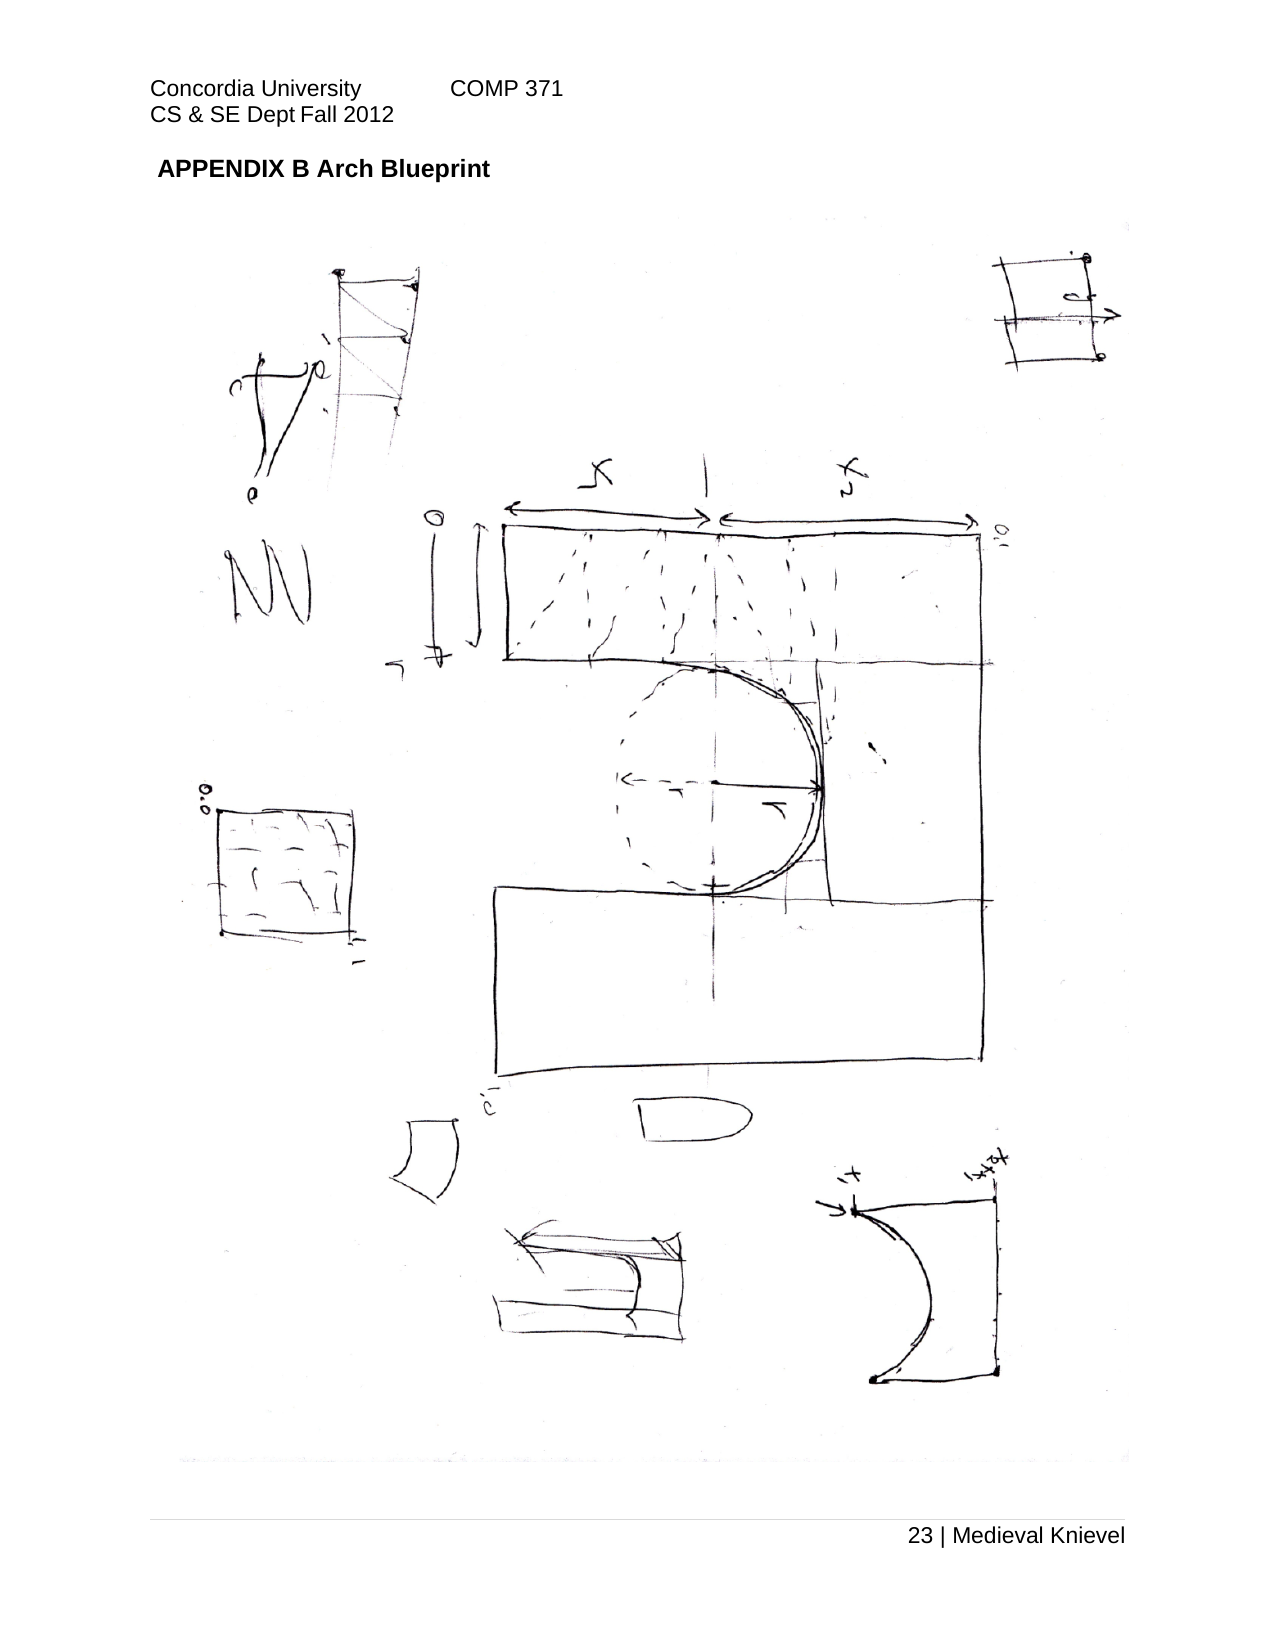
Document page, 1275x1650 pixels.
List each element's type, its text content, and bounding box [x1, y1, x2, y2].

subtitle APPENDIX B Arch Blueprint [150, 154, 1125, 183]
picture [181, 216, 1129, 1462]
